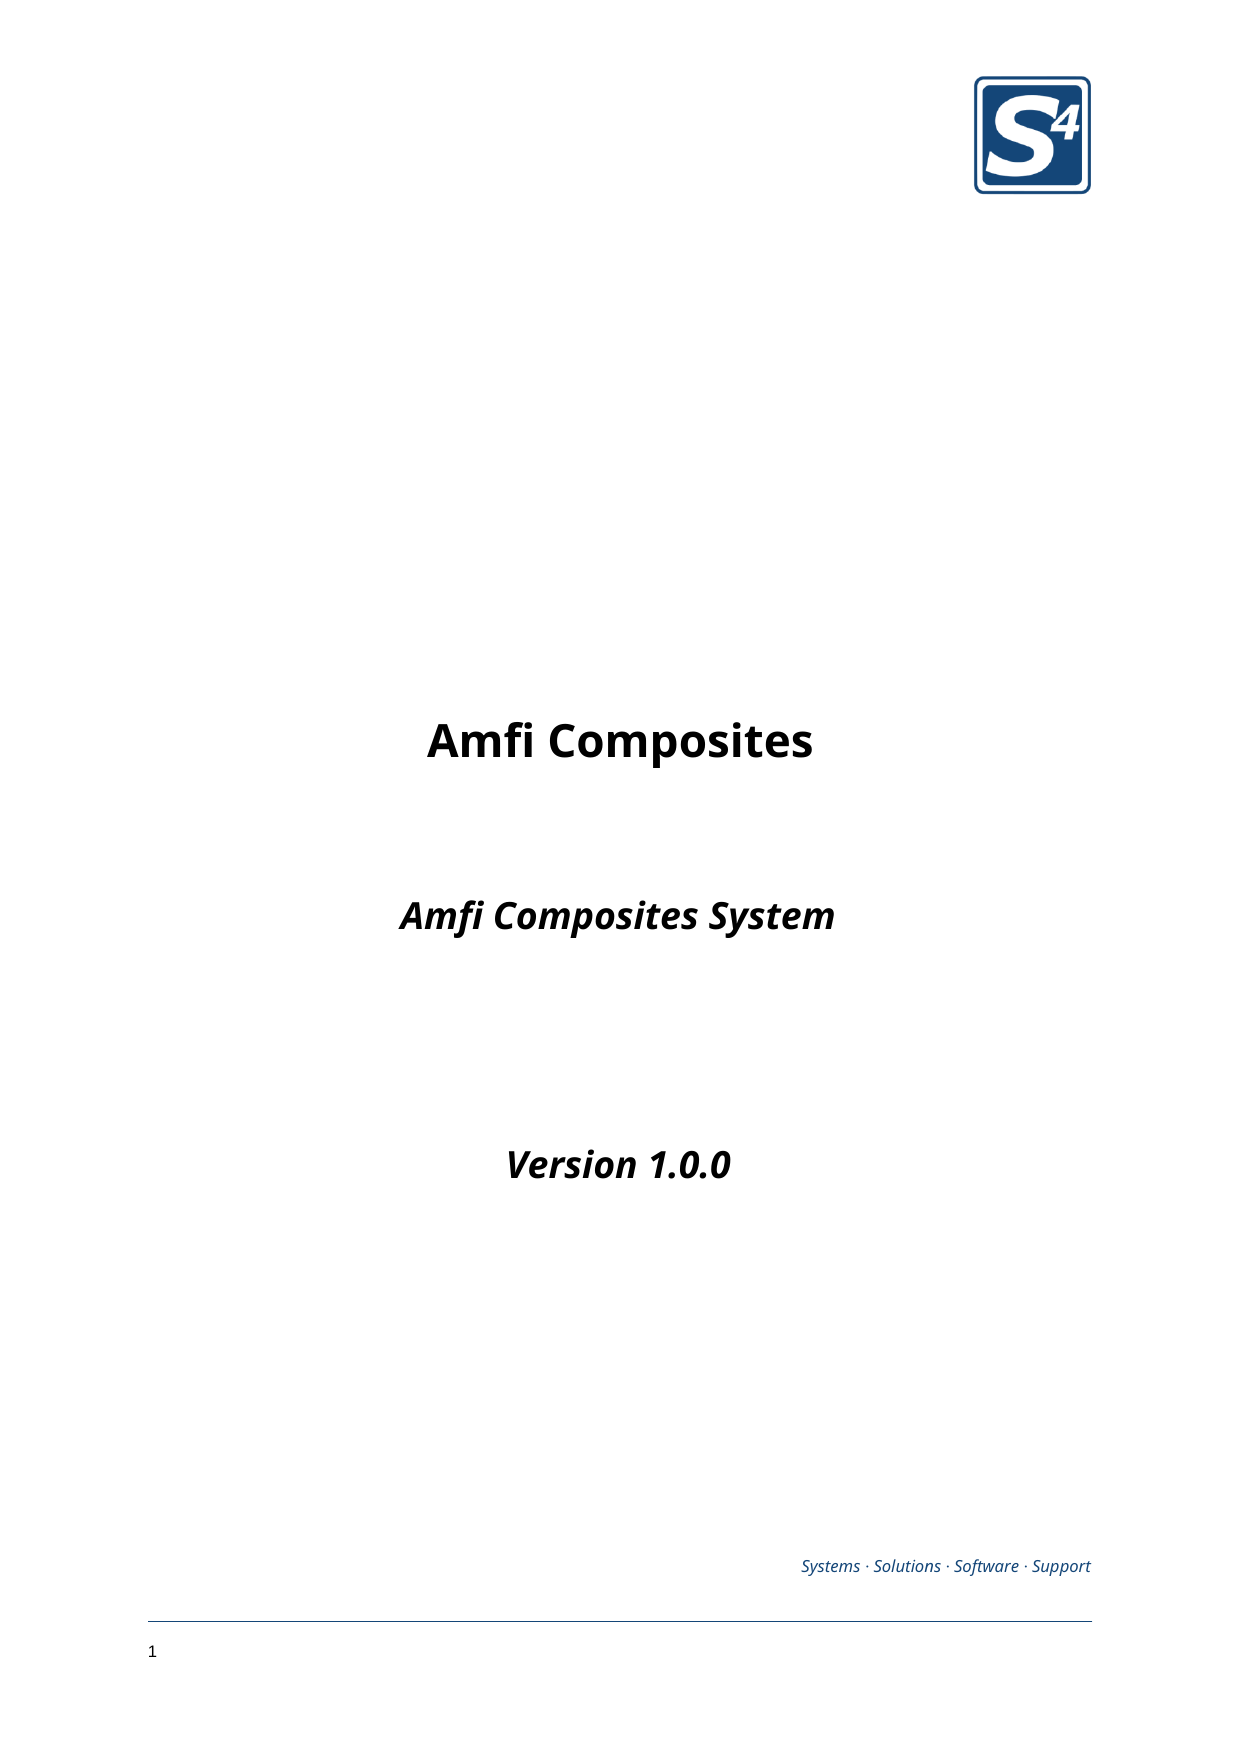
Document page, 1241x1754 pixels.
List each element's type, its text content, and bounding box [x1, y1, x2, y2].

text Amfi Composites [148, 708, 1092, 771]
text Amfi Composites System [148, 889, 1092, 940]
picture [972, 75, 1093, 196]
text Version 1.0.0 [148, 1138, 1092, 1189]
